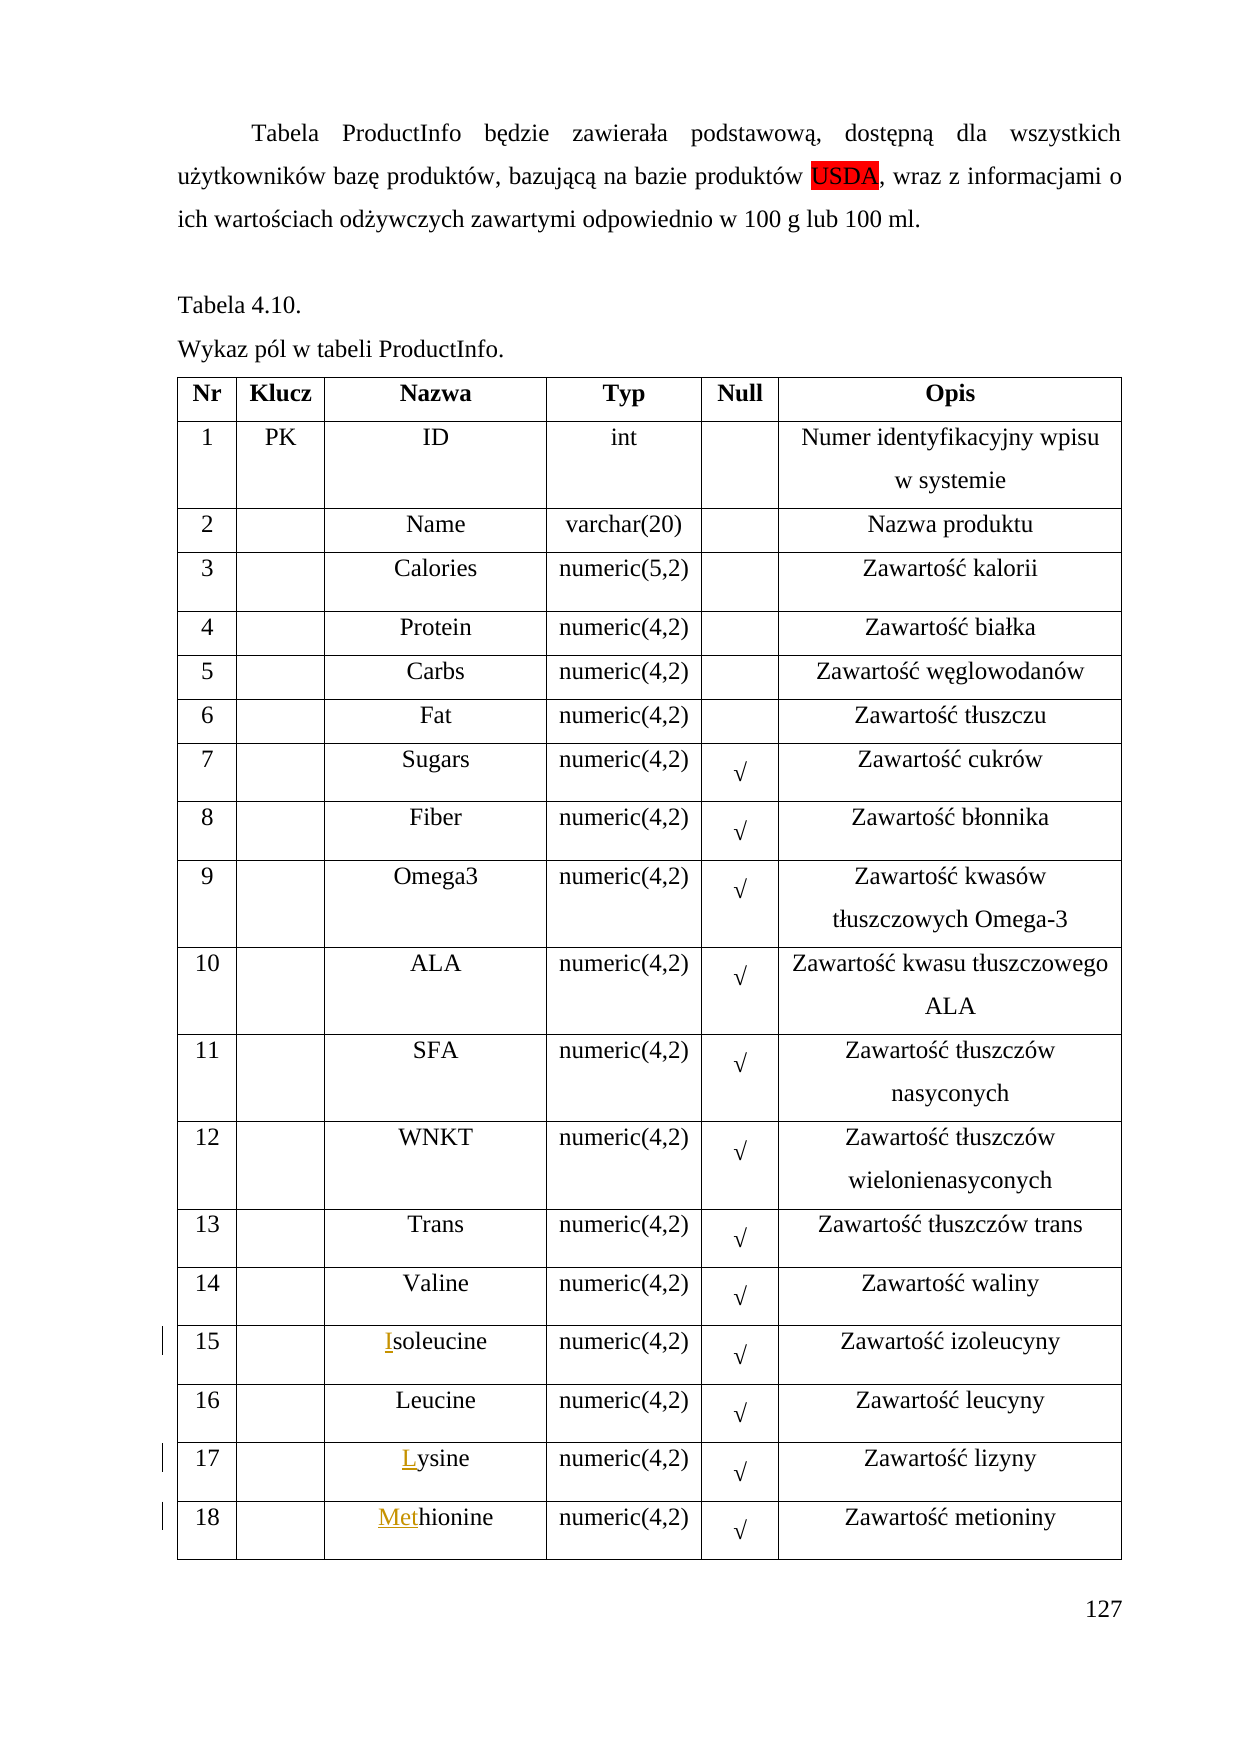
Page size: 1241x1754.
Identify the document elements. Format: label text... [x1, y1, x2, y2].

table_cell √ [702, 1210, 778, 1267]
table_cell [237, 509, 324, 552]
table_cell 18 [178, 1502, 236, 1559]
table_cell Protein [325, 612, 546, 655]
table_cell [237, 948, 324, 1034]
table_cell Zawartość tłuszczów wielonienasyconych [779, 1122, 1121, 1208]
table_cell numeric(4,2) [547, 1326, 701, 1384]
table_cell 13 [178, 1210, 236, 1267]
table_cell 6 [178, 700, 236, 743]
table_cell √ [702, 1443, 778, 1501]
table_cell 8 [178, 802, 236, 860]
table_cell ALA [325, 948, 546, 1034]
table_cell Fat [325, 700, 546, 743]
table_cell √ [702, 1035, 778, 1121]
table_cell 14 [178, 1268, 236, 1325]
table_cell Zawartość leucyny [779, 1385, 1121, 1442]
table_cell Zawartość lizyny [779, 1443, 1121, 1501]
table_cell numeric(4,2) [547, 612, 701, 655]
table_cell numeric(4,2) [547, 656, 701, 699]
table_cell ID [325, 422, 546, 508]
table_cell [237, 656, 324, 699]
table_cell 17 [178, 1443, 236, 1501]
table_cell [237, 612, 324, 655]
table_header Typ [547, 378, 701, 421]
table_cell [237, 1210, 324, 1267]
table_cell numeric(4,2) [547, 861, 701, 947]
table_cell Zawartość kwasów tłuszczowych Omega-3 [779, 861, 1121, 947]
table_cell Nazwa produktu [779, 509, 1121, 552]
table_cell [237, 700, 324, 743]
table_header Nr [178, 378, 236, 421]
table_cell [237, 1122, 324, 1208]
table_cell Calories [325, 553, 546, 611]
table_cell Carbs [325, 656, 546, 699]
table_header Nazwa [325, 378, 546, 421]
table_cell 5 [178, 656, 236, 699]
table_cell Leucine [325, 1385, 546, 1442]
table_cell varchar(20) [547, 509, 701, 552]
table_cell Name [325, 509, 546, 552]
table_cell [702, 553, 778, 611]
table_cell √ [702, 948, 778, 1034]
table_cell numeric(4,2) [547, 700, 701, 743]
table_cell √ [702, 861, 778, 947]
table_cell [237, 1035, 324, 1121]
table_cell Zawartość metioniny [779, 1502, 1121, 1559]
table_cell 11 [178, 1035, 236, 1121]
table_cell Zawartość tłuszczu [779, 700, 1121, 743]
table_cell ysine [325, 1443, 546, 1501]
table_cell √ [702, 1385, 778, 1442]
table_cell numeric(5,2) [547, 553, 701, 611]
table_header Null [702, 378, 778, 421]
table_cell numeric(4,2) [547, 1122, 701, 1208]
table_cell √ [702, 1122, 778, 1208]
table_cell [702, 612, 778, 655]
table_cell numeric(4,2) [547, 802, 701, 860]
table_cell numeric(4,2) [547, 1443, 701, 1501]
table_cell Zawartość białka [779, 612, 1121, 655]
table_cell [237, 861, 324, 947]
table_cell numeric(4,2) [547, 744, 701, 801]
table_cell SFA [325, 1035, 546, 1121]
table_cell √ [702, 1326, 778, 1384]
table_cell Trans [325, 1210, 546, 1267]
table_cell [702, 700, 778, 743]
table_cell [237, 802, 324, 860]
table_cell Zawartość kwasu tłuszczowego ALA [779, 948, 1121, 1034]
table_cell 10 [178, 948, 236, 1034]
table_cell numeric(4,2) [547, 1268, 701, 1325]
text Wykaz pól w tabeli ProductInfo. [177, 334, 1122, 362]
table_cell numeric(4,2) [547, 1035, 701, 1121]
table_cell soleucine [325, 1326, 546, 1384]
table_cell Zawartość cukrów [779, 744, 1121, 801]
table_cell Zawartość węglowodanów [779, 656, 1121, 699]
table_cell Zawartość waliny [779, 1268, 1121, 1325]
table_cell [702, 656, 778, 699]
table_cell numeric(4,2) [547, 1502, 701, 1559]
text Tabela 4.10. [177, 291, 1122, 319]
table_header Klucz [237, 378, 324, 421]
table_cell WNKT [325, 1122, 546, 1208]
table_cell numeric(4,2) [547, 1385, 701, 1442]
table_cell √ [702, 1502, 778, 1559]
text Tabela ProductInfo będzie zawierała podstawową, dostępną dla wszystkich użytkowników bazę produktów, bazującą na bazie produktów USDA, wraz z informacjami o ich wartościach odżywczych zawartymi odpowiednio w 100 g lub 100 ml. [177, 118, 1122, 233]
table_cell Fiber [325, 802, 546, 860]
table_cell Zawartość izoleucyny [779, 1326, 1121, 1384]
table_cell 12 [178, 1122, 236, 1208]
table_cell [237, 1502, 324, 1559]
table_cell Sugars [325, 744, 546, 801]
table_cell [237, 553, 324, 611]
table_cell 9 [178, 861, 236, 947]
table_cell √ [702, 744, 778, 801]
table_cell 4 [178, 612, 236, 655]
table_cell Numer identyfikacyjny wpisu w systemie [779, 422, 1121, 508]
table_cell 1 [178, 422, 236, 508]
table_cell numeric(4,2) [547, 948, 701, 1034]
table_cell 2 [178, 509, 236, 552]
table_cell Omega3 [325, 861, 546, 947]
table_cell Zawartość kalorii [779, 553, 1121, 611]
table_cell [237, 744, 324, 801]
table_cell √ [702, 1268, 778, 1325]
table_cell int [547, 422, 701, 508]
table_cell [237, 1326, 324, 1384]
table_cell [237, 1385, 324, 1442]
table_cell [237, 1268, 324, 1325]
table_cell hionine [325, 1502, 546, 1559]
table_cell 15 [178, 1326, 236, 1384]
table_cell 7 [178, 744, 236, 801]
table_cell 16 [178, 1385, 236, 1442]
table_cell Zawartość tłuszczów trans [779, 1210, 1121, 1267]
table_cell [237, 1443, 324, 1501]
table_cell [702, 509, 778, 552]
table_cell √ [702, 802, 778, 860]
table_header Opis [779, 378, 1121, 421]
table_cell numeric(4,2) [547, 1210, 701, 1267]
table_cell PK [237, 422, 324, 508]
table_cell 3 [178, 553, 236, 611]
table_cell Valine [325, 1268, 546, 1325]
table_cell Zawartość błonnika [779, 802, 1121, 860]
table_cell [702, 422, 778, 508]
table_cell Zawartość tłuszczów nasyconych [779, 1035, 1121, 1121]
